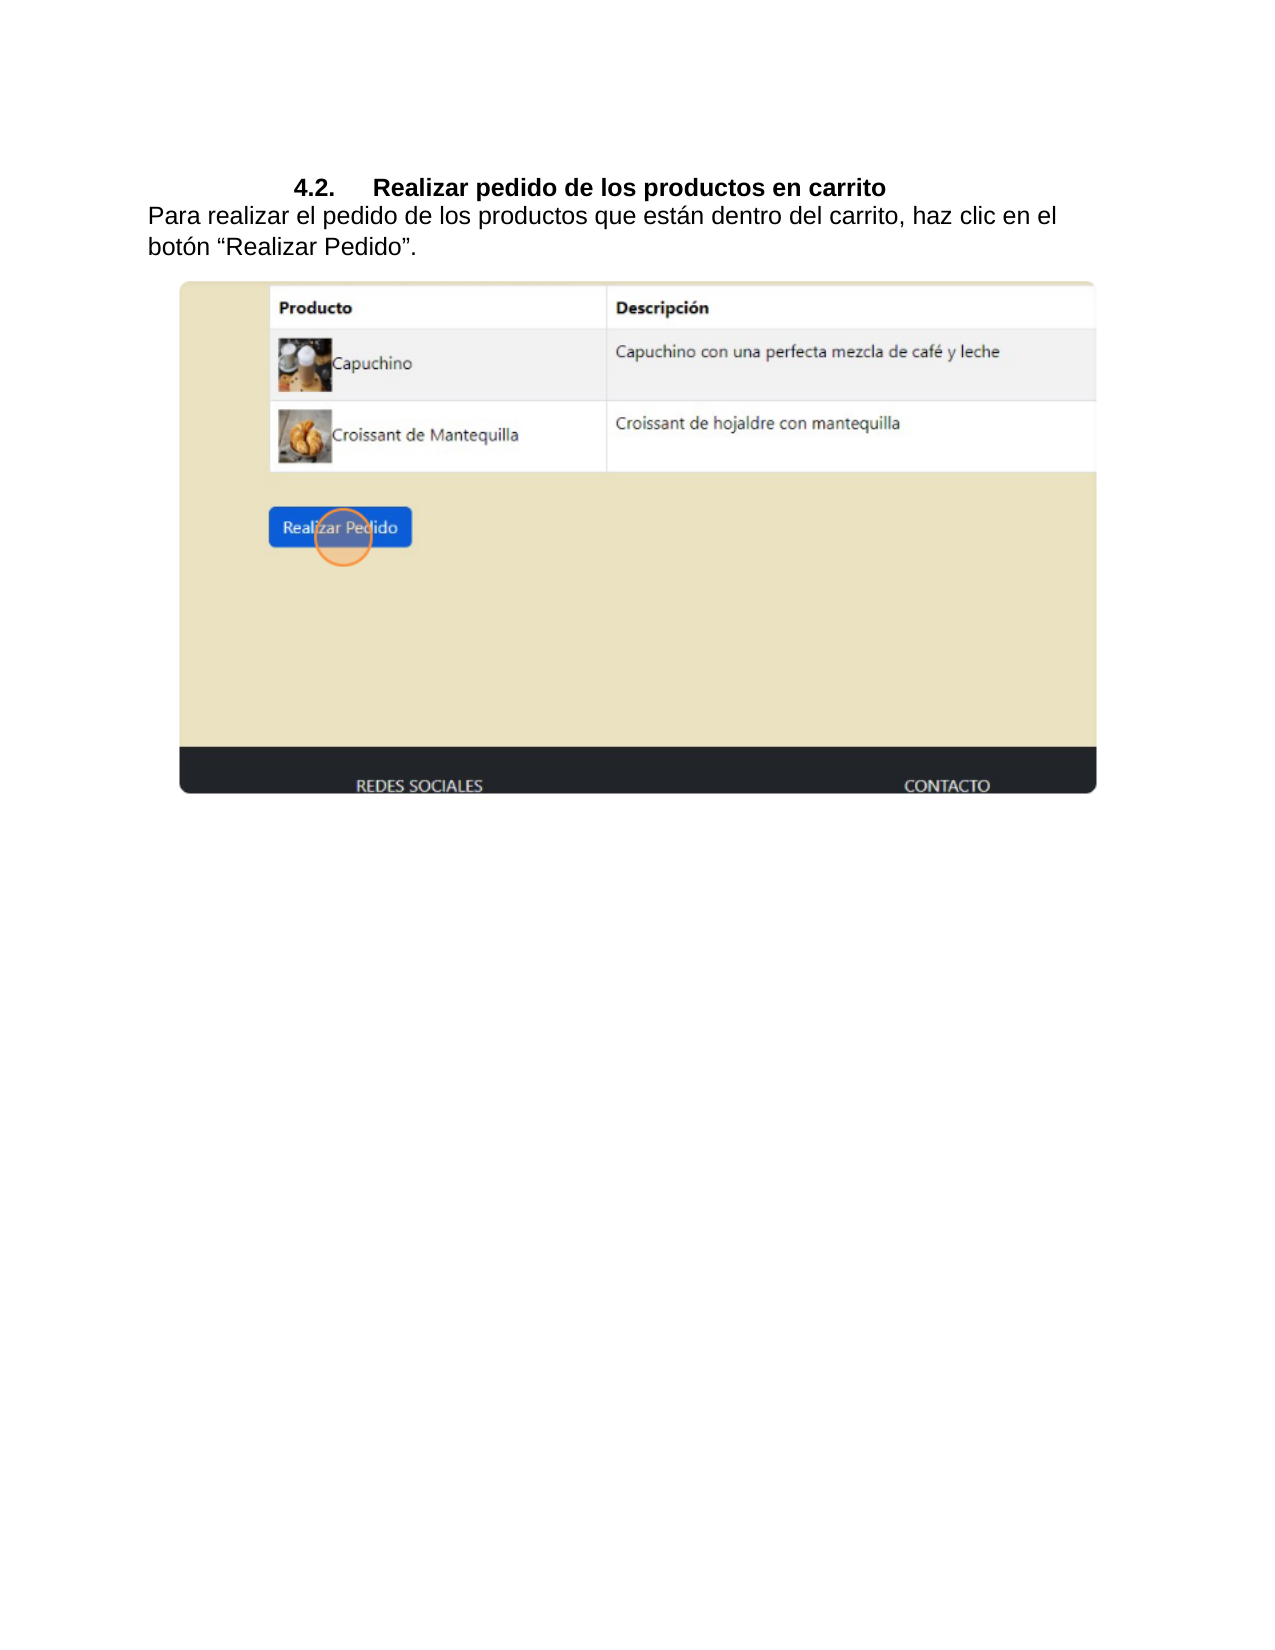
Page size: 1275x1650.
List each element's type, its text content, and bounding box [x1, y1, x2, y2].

picture [177, 280, 1098, 795]
subtitle Realizar pedido de los productos en carrito [335, 173, 1127, 201]
text Para realizar el pedido de los productos que están dentro del carrito, haz clic en el botón “Realizar Pedido”. [148, 201, 1127, 261]
